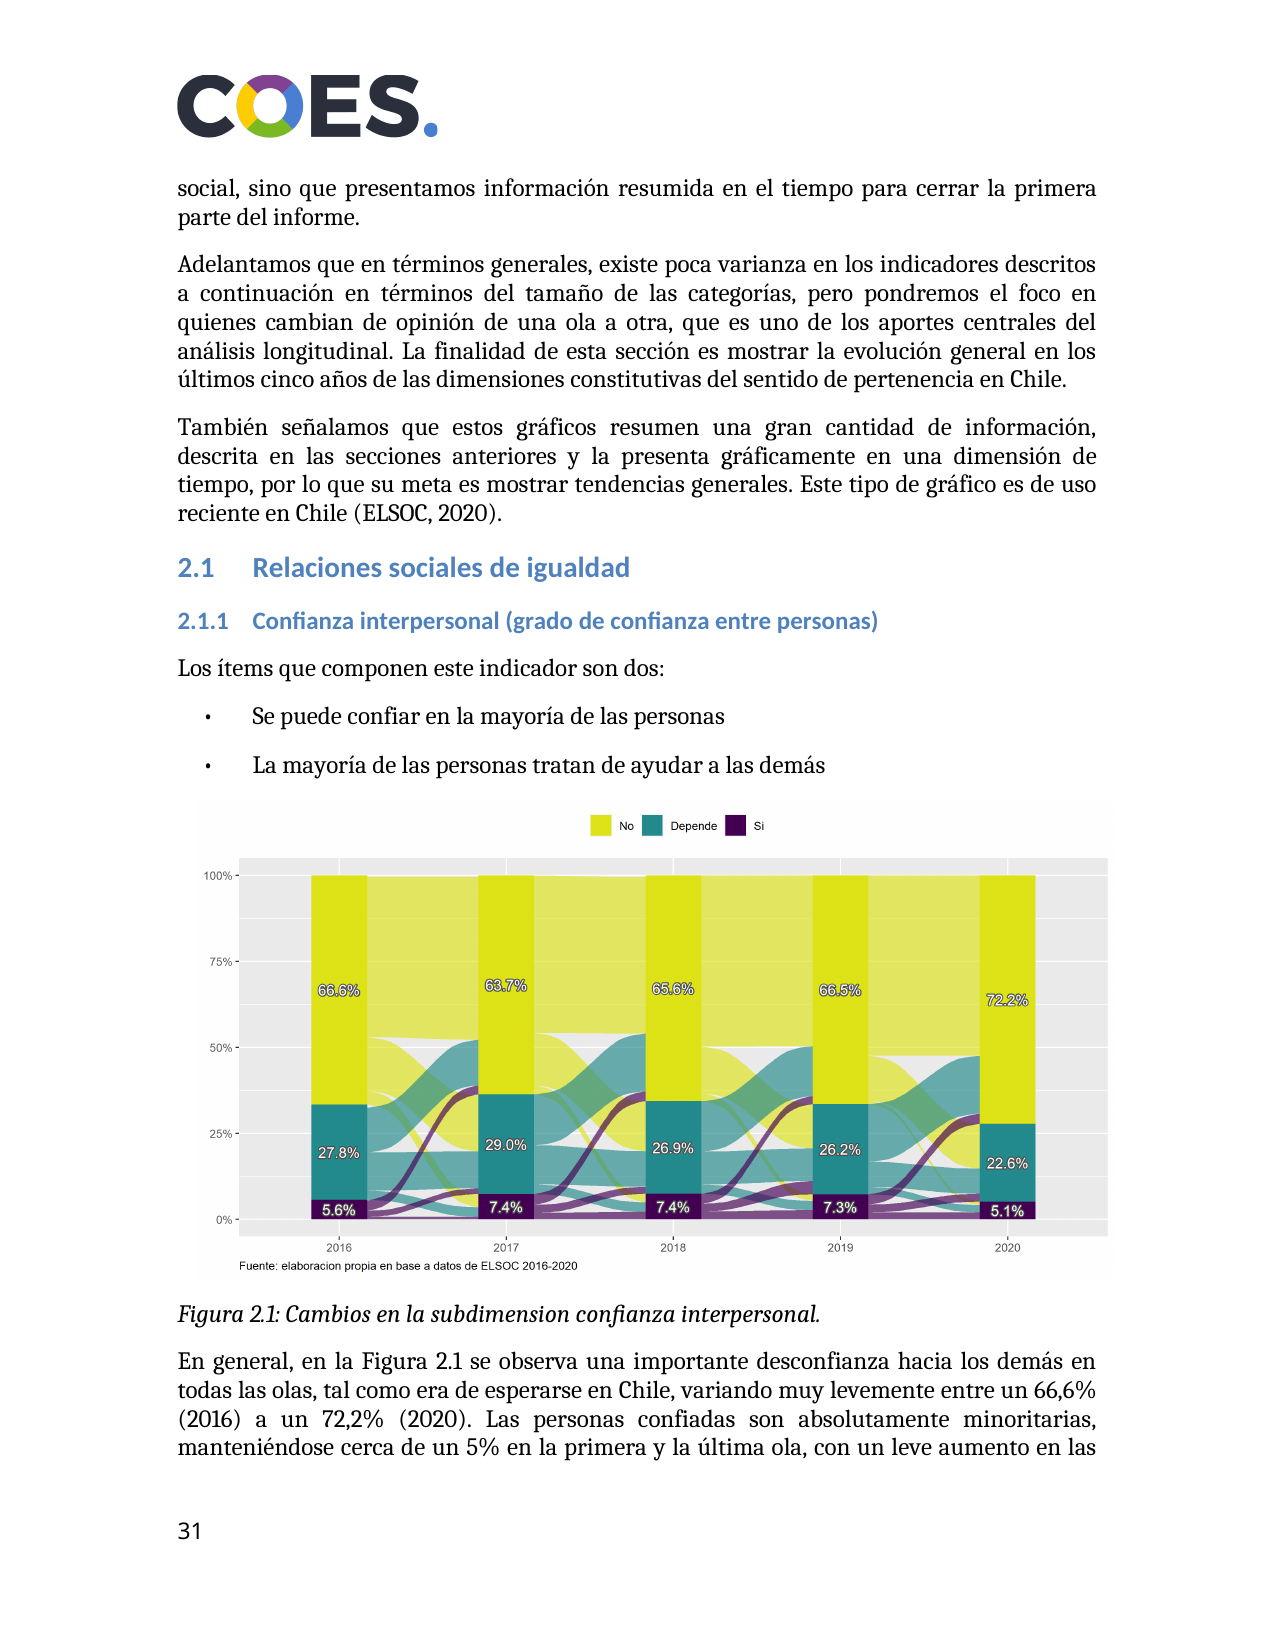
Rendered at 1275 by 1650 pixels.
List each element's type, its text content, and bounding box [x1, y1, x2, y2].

text Los ítems que componen este indicador son dos: [177, 654, 1098, 683]
text Figura 2.1: Cambios en la subdimension confianza interpersonal. [177, 1299, 1098, 1328]
text Adelantamos que en términos generales, existe poca varianza en los indicadores descritos a continuación en términos del tamaño de las categorías, pero pondremos el foco en quienes cambian de opinión de una ola a otra, que es uno de los aportes centrales del análisis longitudinal. La finalidad de esta sección es mostrar la evolución general en los últimos cinco años de las dimensiones constitutivas del sentido de pertenencia en Chile. [177, 250, 1098, 394]
text También señalamos que estos gráficos resumen una gran cantidad de información, descrita en las secciones anteriores y la presenta gráficamente en una dimensión de tiempo, por lo que su meta es mostrar tendencias generales. Este tipo de gráfico es de uso reciente en Chile (ELSOC, 2020). [177, 413, 1098, 528]
picture [196, 801, 1115, 1279]
subtitle 2.1 Relaciones sociales de igualdad [177, 549, 1098, 584]
subtitle 2.1.1 Confianza interpersonal (grado de confianza entre personas) [177, 605, 1098, 636]
picture [177, 75, 438, 146]
list Se puede confiar en la mayoría de las personas [202, 702, 1098, 731]
list La mayoría de las personas tratan de ayudar a las demás [202, 751, 1098, 780]
